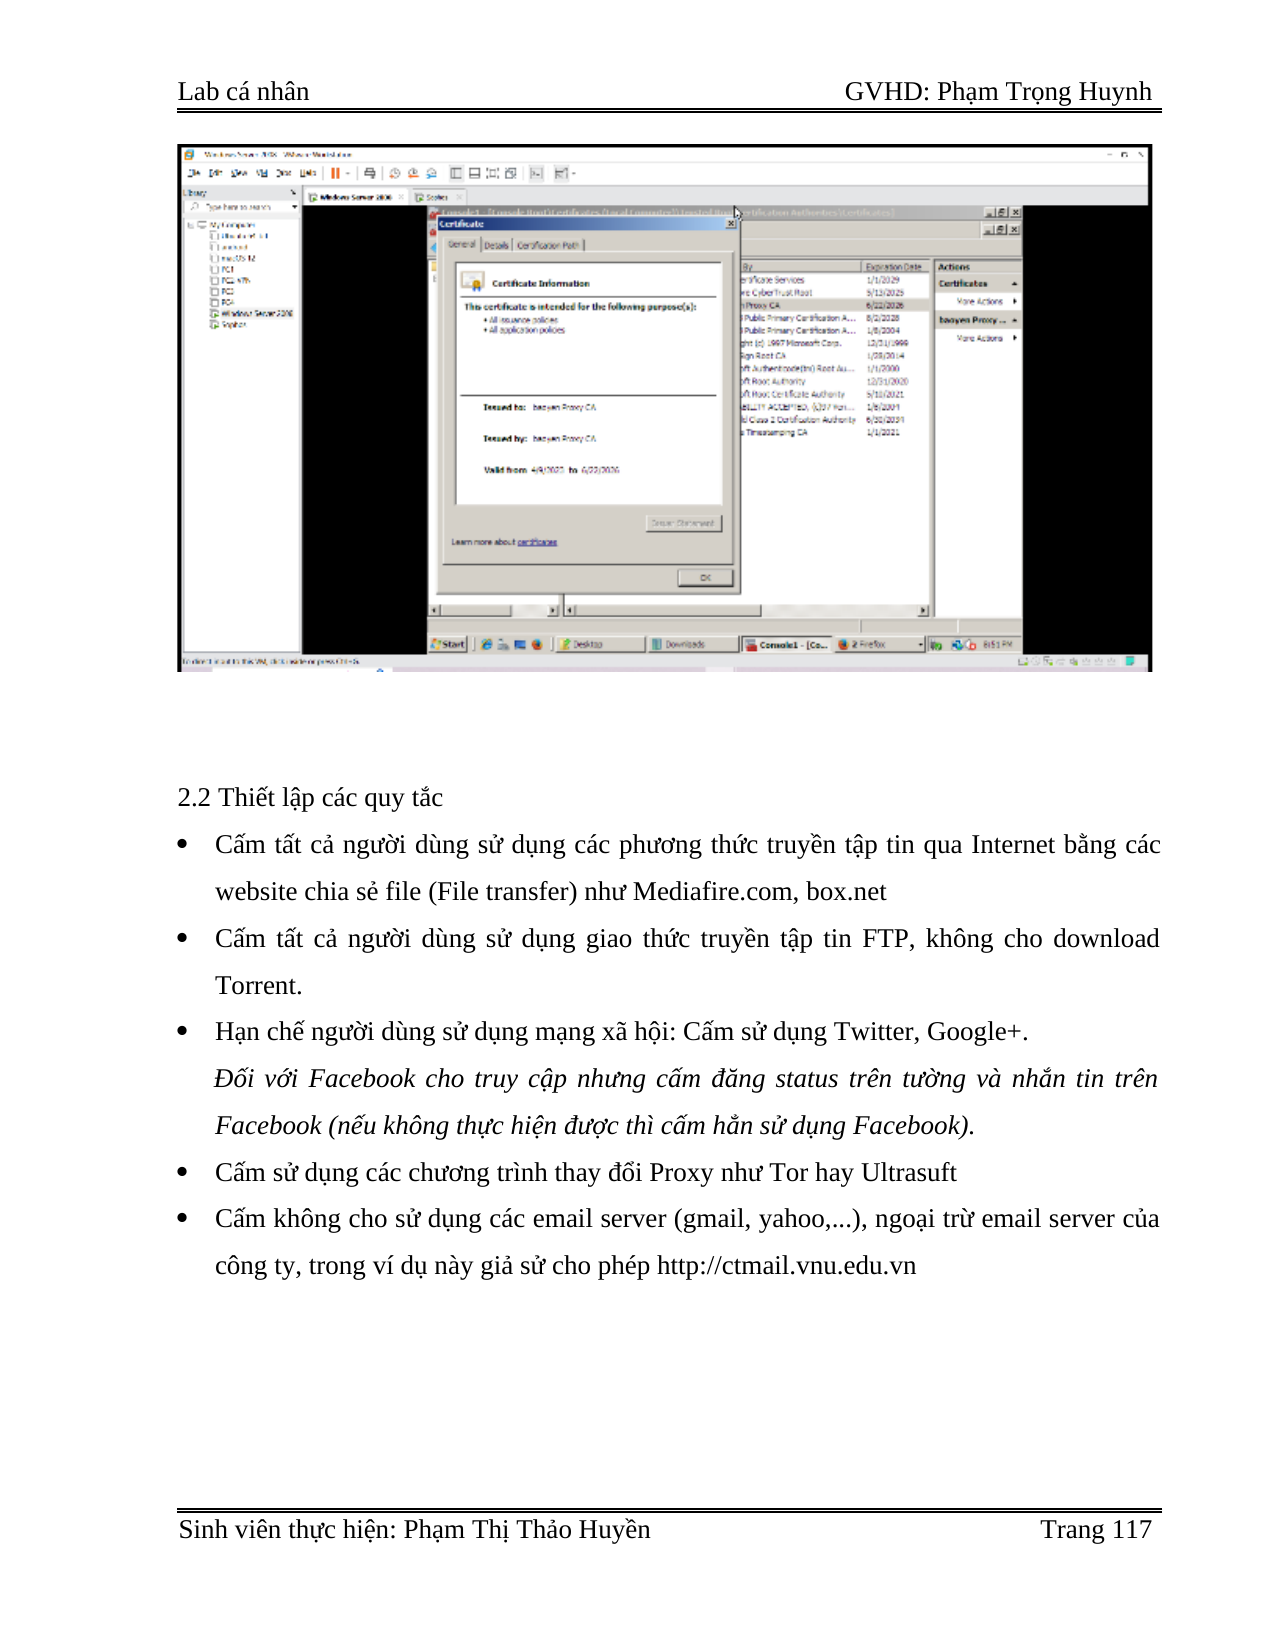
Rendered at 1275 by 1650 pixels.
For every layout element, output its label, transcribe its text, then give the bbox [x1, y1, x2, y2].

list Hạn chế người dùng sử dụng mạng xã hội: Cấm sử dụng Twitter, Google+. [177, 1015, 1162, 1047]
list Cấm không cho sử dụng các email server (gmail, yahoo,...), ngoại trừ email server của công ty, trong ví dụ này giả sử cho phép http://ctmail.vnu.edu.vn [177, 1202, 1162, 1280]
list Cấm tất cả người dùng sử dụng giao thức truyền tập tin FTP, không cho download Torrent. [177, 922, 1162, 1000]
list Cấm sử dụng các chương trình thay đổi Proxy như Tor hay Ultrasuft [177, 1156, 1162, 1187]
list Cấm tất cả người dùng sử dụng các phương thức truyền tập tin qua Internet bằng các website chia sẻ file (File transfer) như Mediafire.com, box.net [177, 828, 1162, 906]
text 2.2 Thiết lập các quy tắc [177, 781, 1162, 813]
picture [177, 144, 1153, 672]
list Đối với Facebook cho truy cập nhưng cấm đăng status trên tường và nhắn tin trên Facebook (nếu không thực hiện được thì cấm hẳn sử dụng Facebook). [214, 1062, 1162, 1140]
